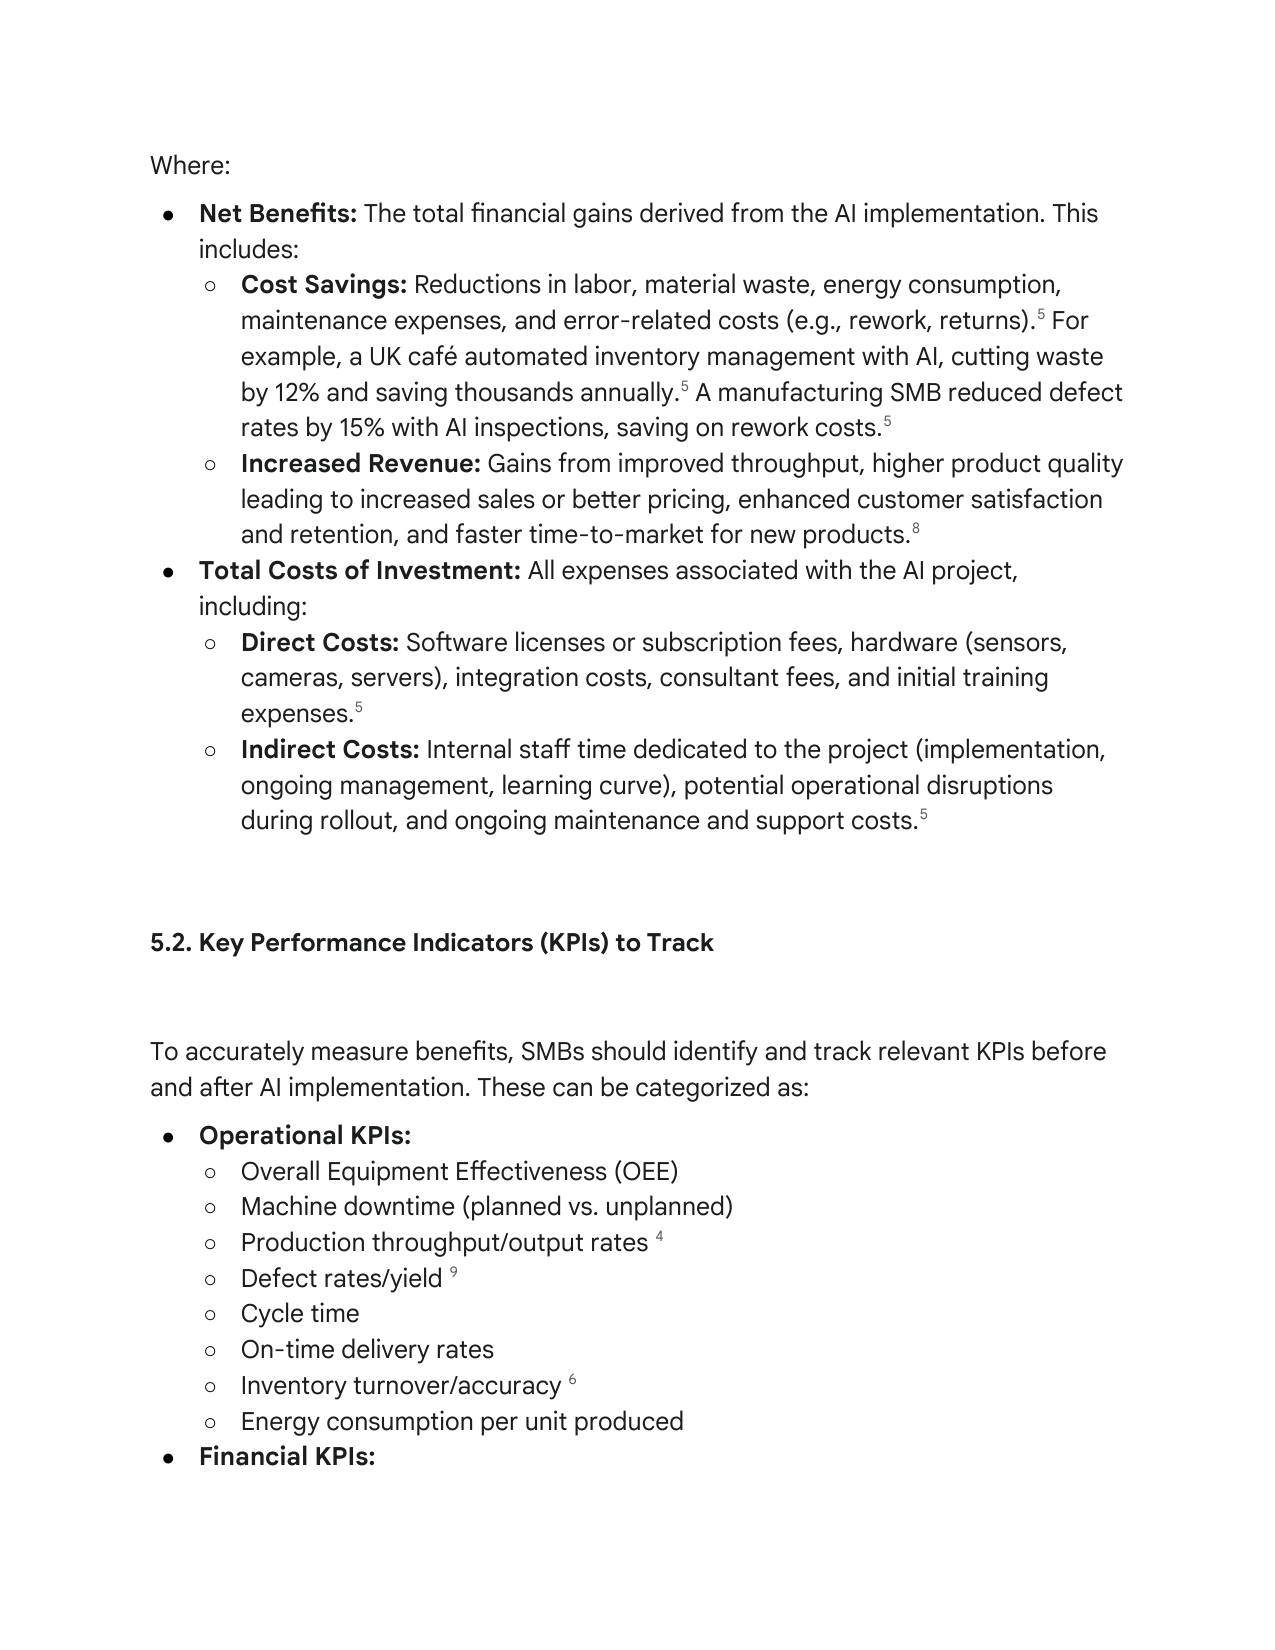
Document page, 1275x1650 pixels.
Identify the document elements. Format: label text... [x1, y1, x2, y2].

subtitle 5.2. Key Performance Indicators (KPIs) to Track [150, 927, 1125, 958]
list Net Benefits: The total financial gains derived from the AI implementation. This includes: [161, 198, 1125, 265]
list Indirect Costs: Internal staff time dedicated to the project (implementation, ongoing management, learning curve), potential operational disruptions during rollout, and ongoing maintenance and support costs.5 [203, 734, 1125, 837]
list Machine downtime (planned vs. unplanned) [203, 1191, 1125, 1223]
list Direct Costs: Software licenses or subscription fees, hardware (sensors, cameras, servers), integration costs, consultant fees, and initial training expenses.5 [203, 627, 1125, 730]
list Inventory turnover/accuracy 6 [203, 1370, 1125, 1401]
list Financial KPIs: [161, 1442, 1125, 1473]
list On-time delivery rates [203, 1334, 1125, 1366]
list Defect rates/yield 9 [203, 1263, 1125, 1294]
list Energy consumption per unit produced [203, 1406, 1125, 1437]
list Cost Savings: Reductions in labor, material waste, energy consumption, maintenance expenses, and error-related costs (e.g., rework, returns).5 For example, a UK café automated inventory management with AI, cutting waste by 12% and saving thousands annually.5 A manufacturing SMB reduced defect rates by 15% with AI inspections, saving on rework costs.5 [203, 270, 1125, 444]
list Increased Revenue: Gains from improved throughput, higher product quality leading to increased sales or better pricing, enhanced customer satisfaction and retention, and faster time-to-market for new products.8 [203, 448, 1125, 551]
text Where: [150, 150, 1125, 181]
list Total Costs of Investment: All expenses associated with the AI project, including: [161, 556, 1125, 623]
list Production throughput/output rates 4 [203, 1227, 1125, 1258]
list Cycle time [203, 1299, 1125, 1330]
text To accurately measure benefits, SMBs should identify and track relevant KPIs before and after AI implementation. These can be categorized as: [150, 1036, 1125, 1103]
list Overall Equipment Effectiveness (OEE) [203, 1156, 1125, 1187]
list Operational KPIs: [161, 1120, 1125, 1151]
